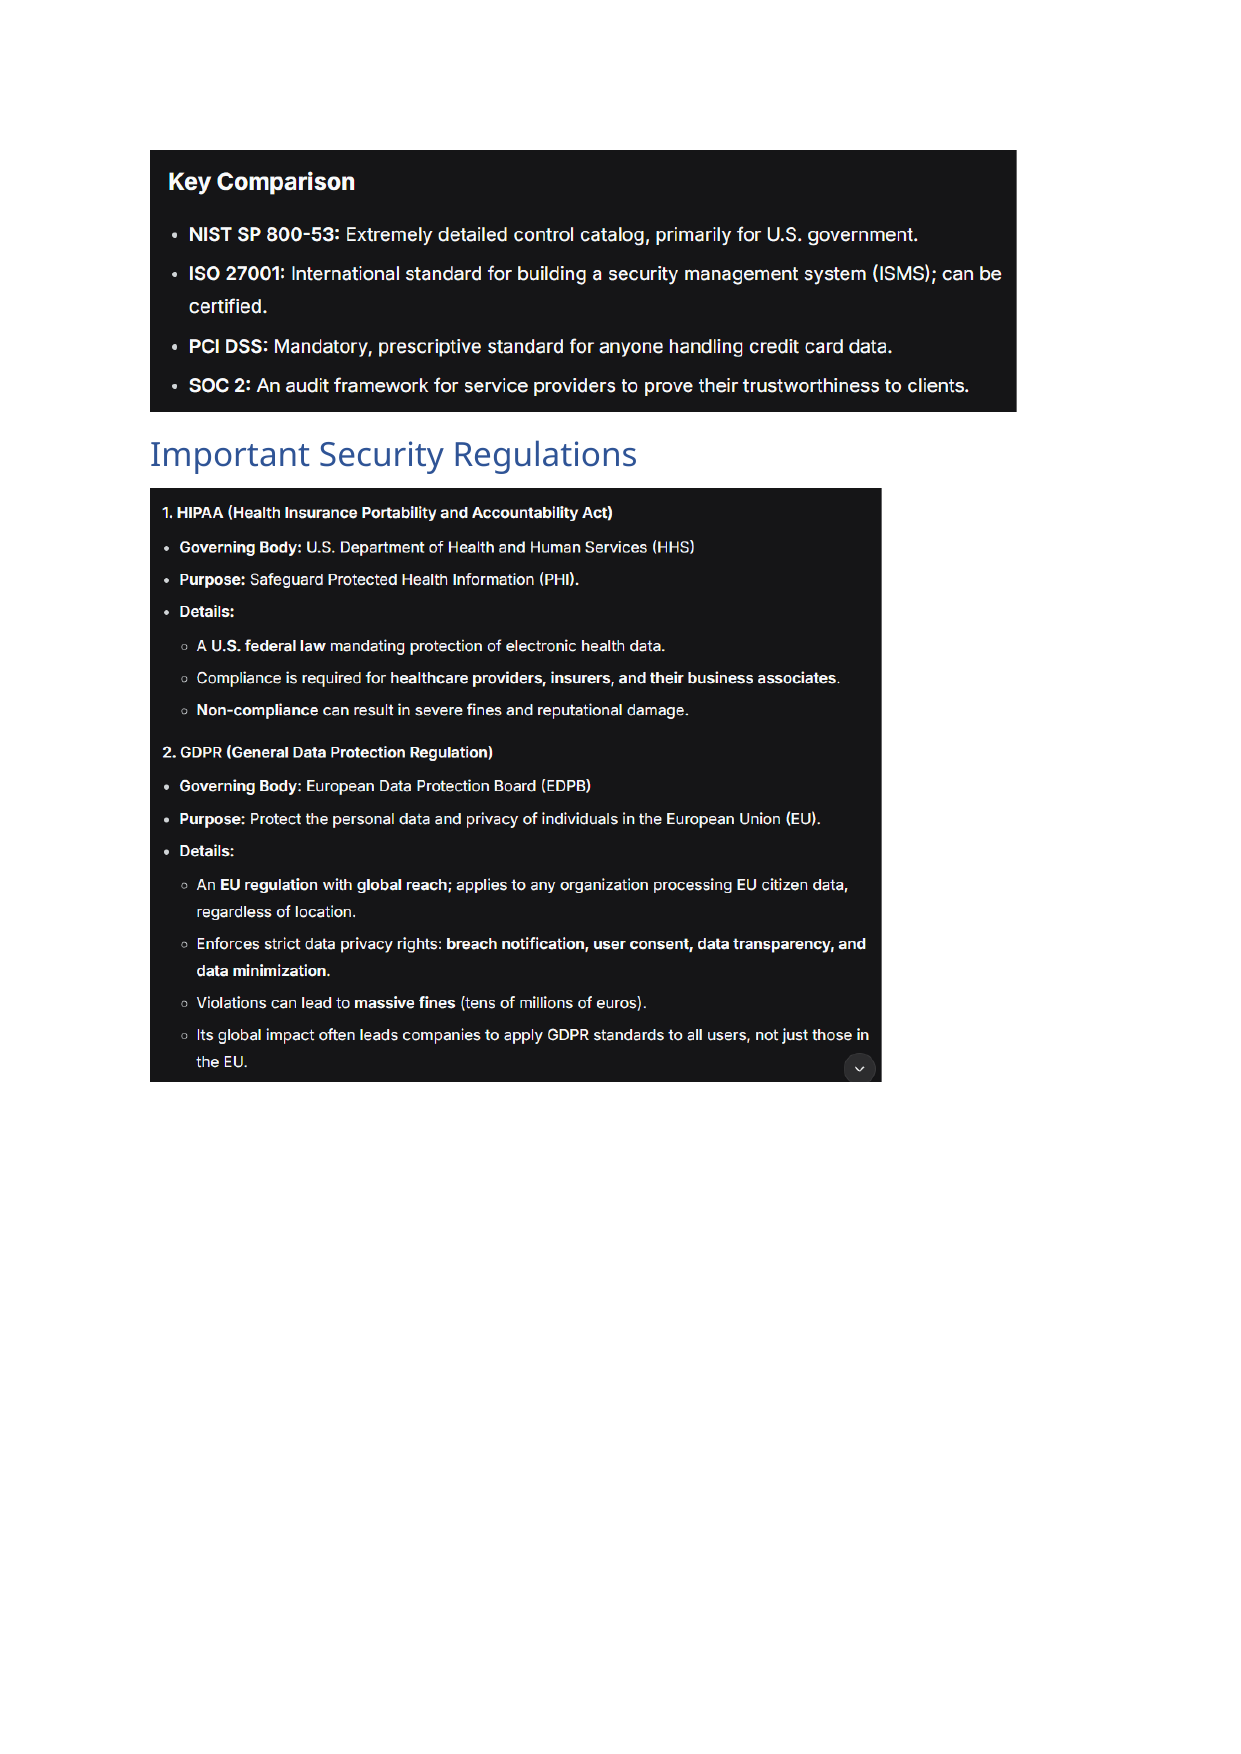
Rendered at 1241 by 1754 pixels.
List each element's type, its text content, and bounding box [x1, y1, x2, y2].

picture [150, 488, 882, 1082]
subtitle Important Security Regulations [150, 431, 1090, 476]
picture [150, 150, 1017, 412]
